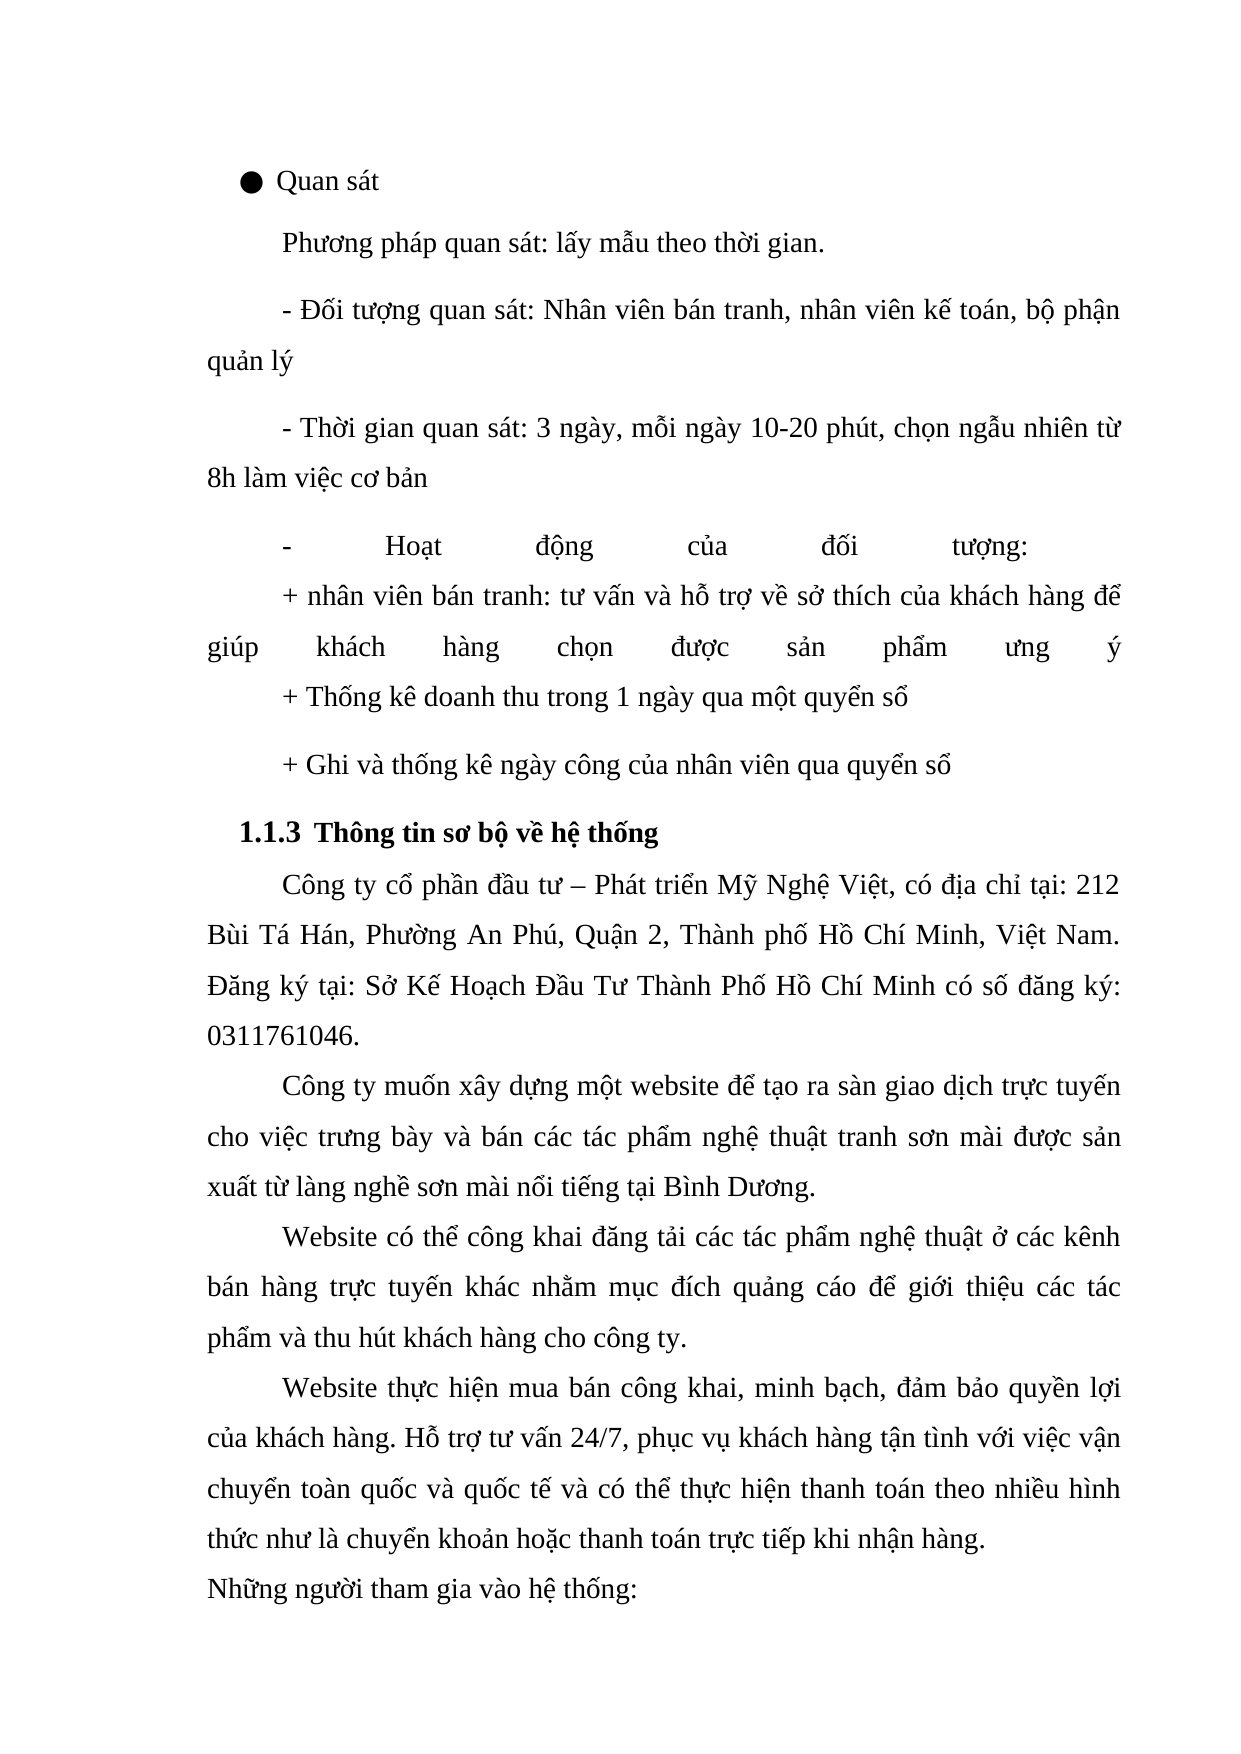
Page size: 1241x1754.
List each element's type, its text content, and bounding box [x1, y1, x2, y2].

text Phương pháp quan sát: lấy mẫu theo thời gian. [207, 225, 1122, 258]
text Công ty muốn xây dựng một website để tạo ra sàn giao dịch trực tuyến cho việc trưng bày và bán các tác phẩm nghệ thuật tranh sơn mài được sản xuất từ làng nghề sơn mài nổi tiếng tại Bình Dương. [207, 1068, 1122, 1202]
text Website có thể công khai đăng tải các tác phẩm nghệ thuật ở các kênh bán hàng trực tuyến khác nhằm mục đích quảng cáo để giới thiệu các tác phẩm và thu hút khách hàng cho công ty. [207, 1219, 1122, 1353]
text Công ty cổ phần đầu tư – Phát triển Mỹ Nghệ Việt, có địa chỉ tại: 212 Bùi Tá Hán, Phường An Phú, Quận 2, Thành phố Hồ Chí Minh, Việt Nam. Đăng ký tại: Sở Kế Hoạch Đầu Tư Thành Phố Hồ Chí Minh có số đăng ký: 0311761046. [207, 867, 1122, 1051]
text - Đối tượng quan sát: Nhân viên bán tranh, nhân viên kế toán, bộ phận quản lý [207, 292, 1122, 376]
text Những người tham gia vào hệ thống: [207, 1571, 1122, 1605]
text - Thời gian quan sát: 3 ngày, mỗi ngày 10-20 phút, chọn ngẫu nhiên từ 8h làm việc cơ bản [207, 410, 1122, 494]
text + Ghi và thống kê ngày công của nhân viên qua quyển sổ [207, 747, 1122, 780]
subtitle Thông tin sơ bộ về hệ thống [238, 814, 1122, 850]
text - Hoạt động của đối tượng: + nhân viên bán tranh: tư vấn và hỗ trợ về sở thích của khách hàng để giúp khách hàng chọn được sản phẩm ưng ý + Thống kê doanh thu trong 1 ngày qua một quyển sổ [207, 528, 1122, 713]
text Website thực hiện mua bán công khai, minh bạch, đảm bảo quyền lợi của khách hàng. Hỗ trợ tư vấn 24/7, phục vụ khách hàng tận tình với việc vận chuyển toàn quốc và quốc tế và có thể thực hiện thanh toán theo nhiều hình thức như là chuyển khoản hoặc thanh toán trực tiếp khi nhận hàng. [207, 1370, 1122, 1555]
list Quan sát [238, 148, 1122, 207]
